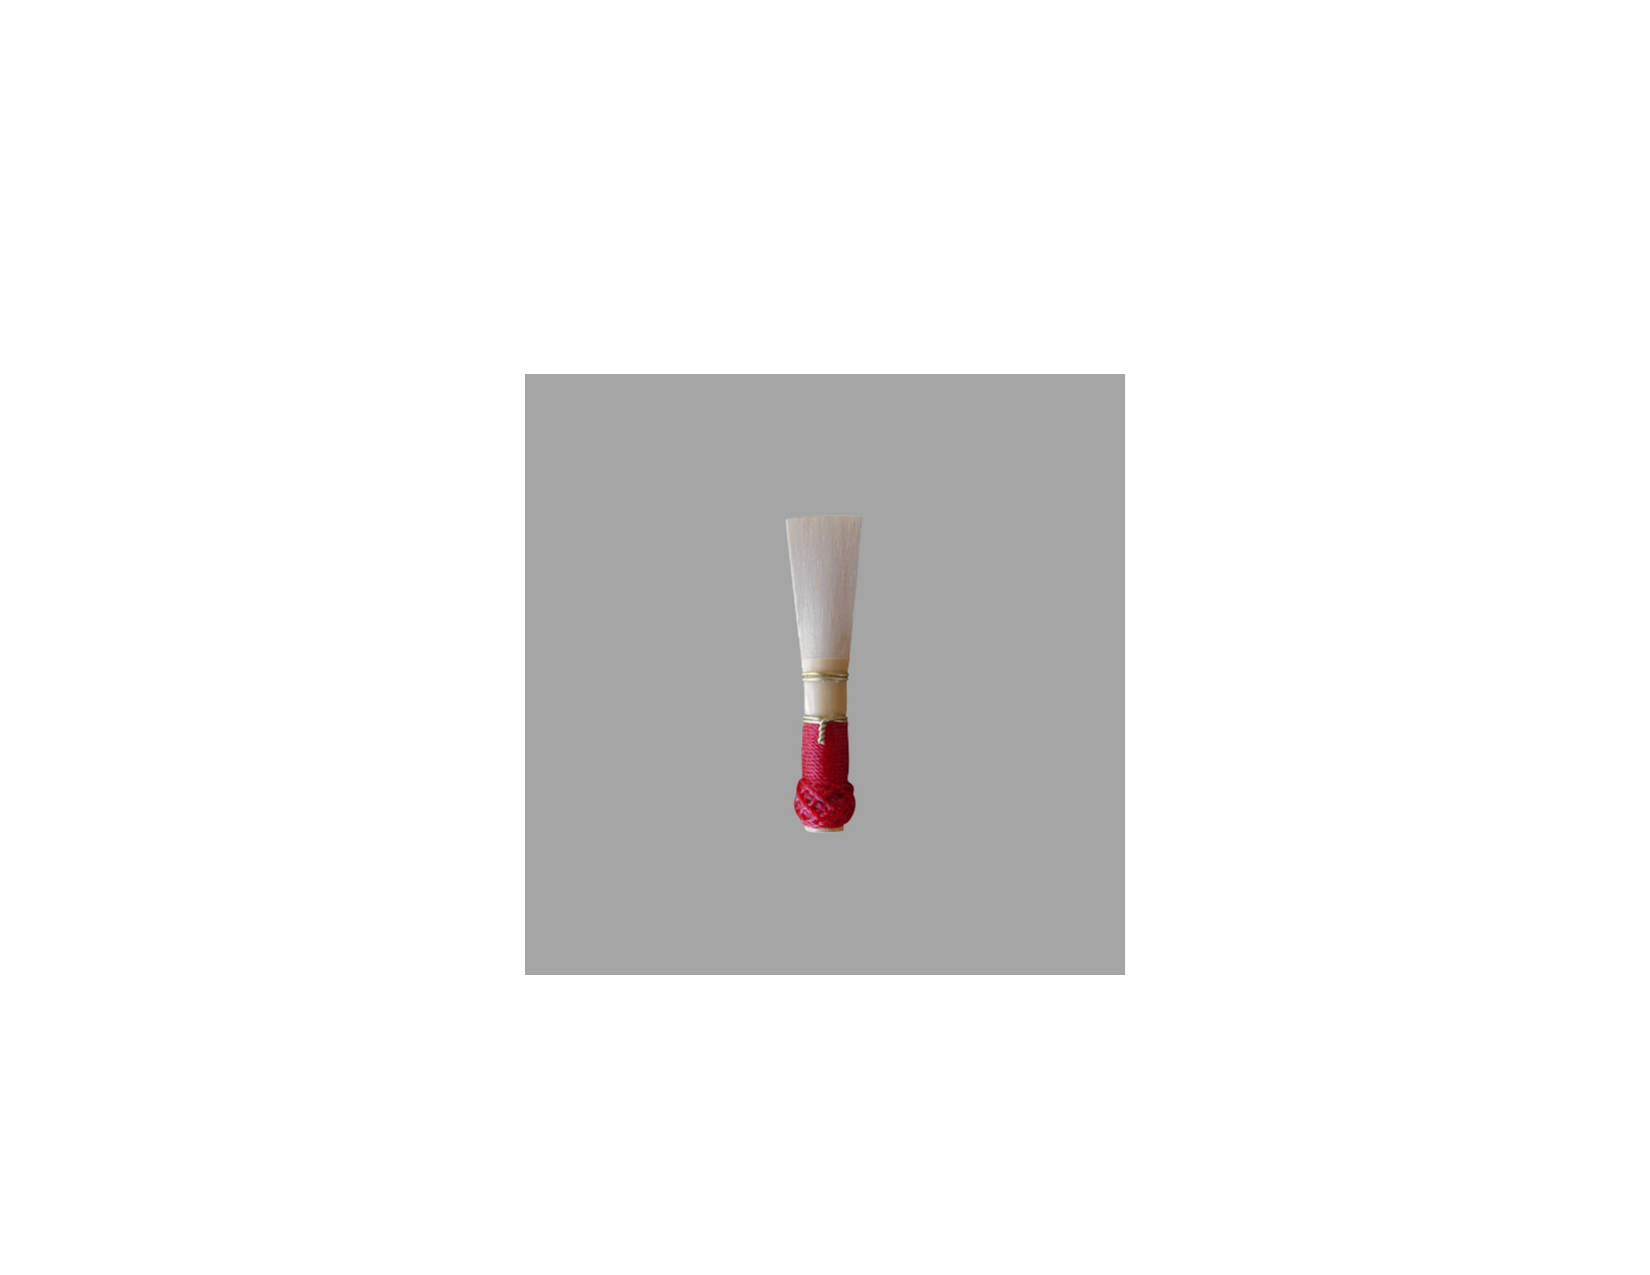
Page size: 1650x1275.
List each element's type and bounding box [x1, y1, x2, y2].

picture [525, 374, 1125, 975]
